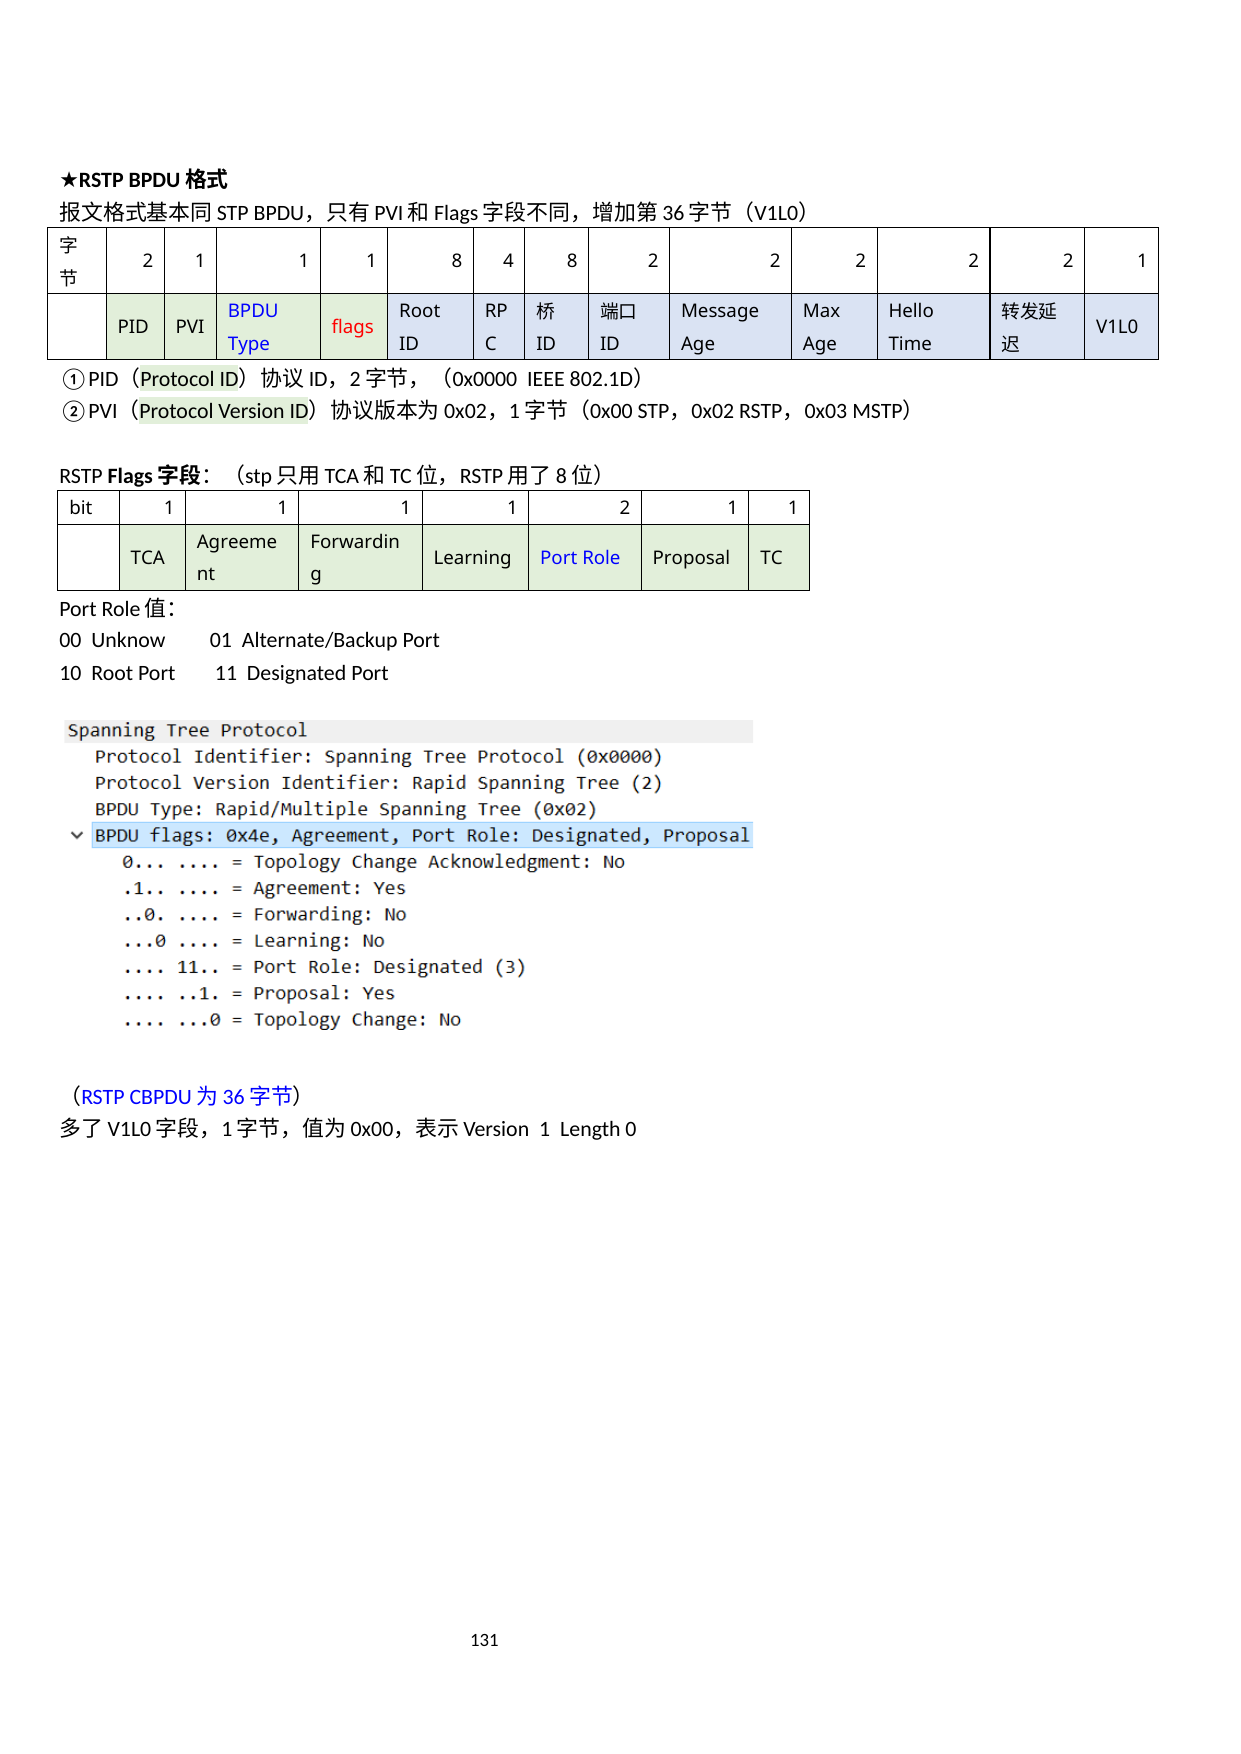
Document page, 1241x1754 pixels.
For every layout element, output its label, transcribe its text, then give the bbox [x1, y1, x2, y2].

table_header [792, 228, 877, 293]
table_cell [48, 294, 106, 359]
text RSTP Flags字段：（stp只用TCA和TC位，RSTP用了8位） [59, 458, 1181, 490]
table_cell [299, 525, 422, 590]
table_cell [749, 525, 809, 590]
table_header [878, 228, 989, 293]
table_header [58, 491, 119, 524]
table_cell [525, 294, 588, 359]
text Port Role值： [59, 591, 1181, 623]
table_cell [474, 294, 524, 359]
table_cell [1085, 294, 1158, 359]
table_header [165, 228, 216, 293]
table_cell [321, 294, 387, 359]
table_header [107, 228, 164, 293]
text ①PID（Protocol ID）协议ID，2字节，（0x0000 IEEE 802.1D） [59, 360, 1181, 393]
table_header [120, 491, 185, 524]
text 报文格式基本同STP BPDU，只有PVI和Flags字段不同，增加第36字节（V1L0） [59, 194, 1181, 227]
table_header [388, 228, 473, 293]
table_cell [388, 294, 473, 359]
text （RSTP CBPDU为36字节） [59, 1078, 1181, 1111]
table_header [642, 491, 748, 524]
text 00 Unknow 01 Alternate/Backup Port [59, 623, 1181, 656]
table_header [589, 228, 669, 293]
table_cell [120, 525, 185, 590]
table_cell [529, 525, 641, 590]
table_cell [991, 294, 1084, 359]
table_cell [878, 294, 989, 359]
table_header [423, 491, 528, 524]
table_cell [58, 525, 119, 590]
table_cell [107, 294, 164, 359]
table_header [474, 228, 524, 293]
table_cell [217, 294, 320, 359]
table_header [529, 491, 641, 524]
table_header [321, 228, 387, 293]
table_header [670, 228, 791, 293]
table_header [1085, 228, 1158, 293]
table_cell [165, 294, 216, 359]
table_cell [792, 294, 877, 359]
text ②PVI（Protocol Version ID）协议版本为0x02，1字节（0x00 STP，0x02 RSTP，0x03 MSTP） [59, 393, 1181, 425]
text 10 Root Port 11 Designated Port [59, 656, 1181, 688]
picture [59, 720, 754, 1030]
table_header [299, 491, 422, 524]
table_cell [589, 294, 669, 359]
text 多了V1L0字段，1字节，值为0x00，表示Version 1 Length 0 [59, 1111, 1181, 1143]
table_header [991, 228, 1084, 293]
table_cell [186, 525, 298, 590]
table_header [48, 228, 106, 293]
text ★RSTP BPDU格式 [59, 162, 1181, 194]
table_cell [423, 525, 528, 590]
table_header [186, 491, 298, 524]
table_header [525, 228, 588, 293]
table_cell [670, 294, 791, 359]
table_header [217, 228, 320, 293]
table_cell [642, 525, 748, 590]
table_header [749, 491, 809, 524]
